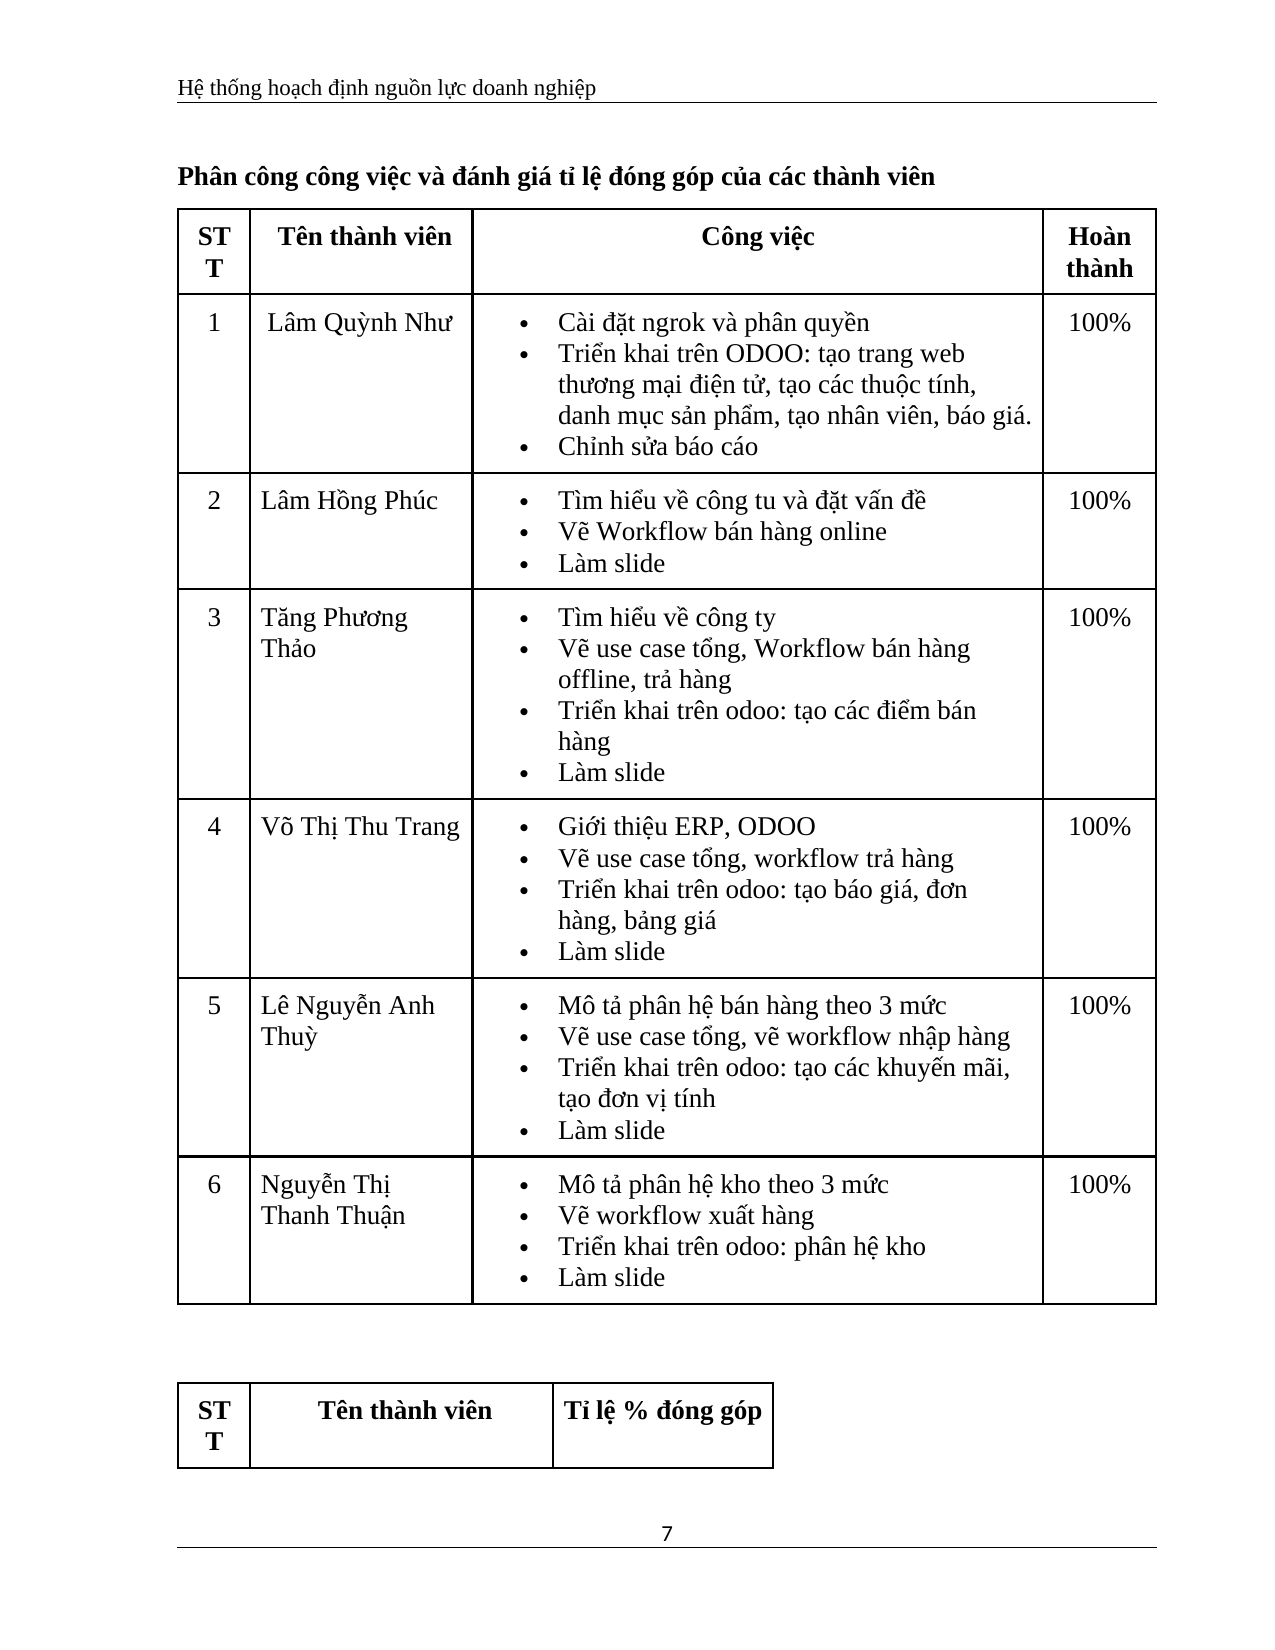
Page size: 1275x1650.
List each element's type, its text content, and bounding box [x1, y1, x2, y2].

table_cell Tăng Phương Thảo [251, 590, 471, 798]
table_cell 100% [1044, 295, 1155, 472]
table_cell 100% [1044, 800, 1155, 977]
table_cell Mô tả phân hệ kho theo 3 mức Vẽ workflow xuất hàng Triển khai trên odoo: phân hệ kho Làm slide [474, 1158, 1042, 1303]
table_cell Nguyễn Thị Thanh Thuận [251, 1158, 471, 1303]
table_cell Lê Nguyễn Anh Thuỳ [251, 979, 471, 1155]
table_header STT [179, 1384, 249, 1467]
table_header Tên thành viên [251, 210, 471, 293]
table_header Công việc [474, 210, 1042, 293]
table_cell Lâm Hồng Phúc [251, 474, 471, 588]
table_cell 1 [179, 295, 249, 472]
table_cell Cài đặt ngrok và phân quyền Triển khai trên ODOO: tạo trang web thương mại điện tử, tạo các thuộc tính, danh mục sản phẩm, tạo nhân viên, báo giá. Chỉnh sửa báo cáo [474, 295, 1042, 472]
table_cell 100% [1044, 1158, 1155, 1303]
table_cell 2 [179, 474, 249, 588]
table_cell Tìm hiểu về công ty Vẽ use case tổng, Workflow bán hàng offline, trả hàng Triển khai trên odoo: tạo các điểm bán hàng Làm slide [474, 590, 1042, 798]
table_cell Giới thiệu ERP, ODOO Vẽ use case tổng, workflow trả hàng Triển khai trên odoo: tạo báo giá, đơn hàng, bảng giá Làm slide [474, 800, 1042, 977]
table_cell 100% [1044, 590, 1155, 798]
table_cell 6 [179, 1158, 249, 1303]
table_cell Mô tả phân hệ bán hàng theo 3 mức Vẽ use case tổng, vẽ workflow nhập hàng Triển khai trên odoo: tạo các khuyến mãi, tạo đơn vị tính Làm slide [474, 979, 1042, 1155]
table_cell 4 [179, 800, 249, 977]
table_cell 5 [179, 979, 249, 1155]
table_header Tỉ lệ % đóng góp [554, 1384, 772, 1467]
table_cell Lâm Quỳnh Như [251, 295, 471, 472]
table_header STT [179, 210, 249, 293]
table_header Hoàn thành [1044, 210, 1155, 293]
table_cell Tìm hiểu về công tu và đặt vấn đề Vẽ Workflow bán hàng online Làm slide [474, 474, 1042, 588]
table_cell 100% [1044, 474, 1155, 588]
subtitle Phân công công việc và đánh giá tỉ lệ đóng góp của các thành viên [177, 160, 1157, 191]
table_cell 3 [179, 590, 249, 798]
table_cell 100% [1044, 979, 1155, 1155]
table_header Tên thành viên [251, 1384, 552, 1467]
table_cell Võ Thị Thu Trang [251, 800, 471, 977]
